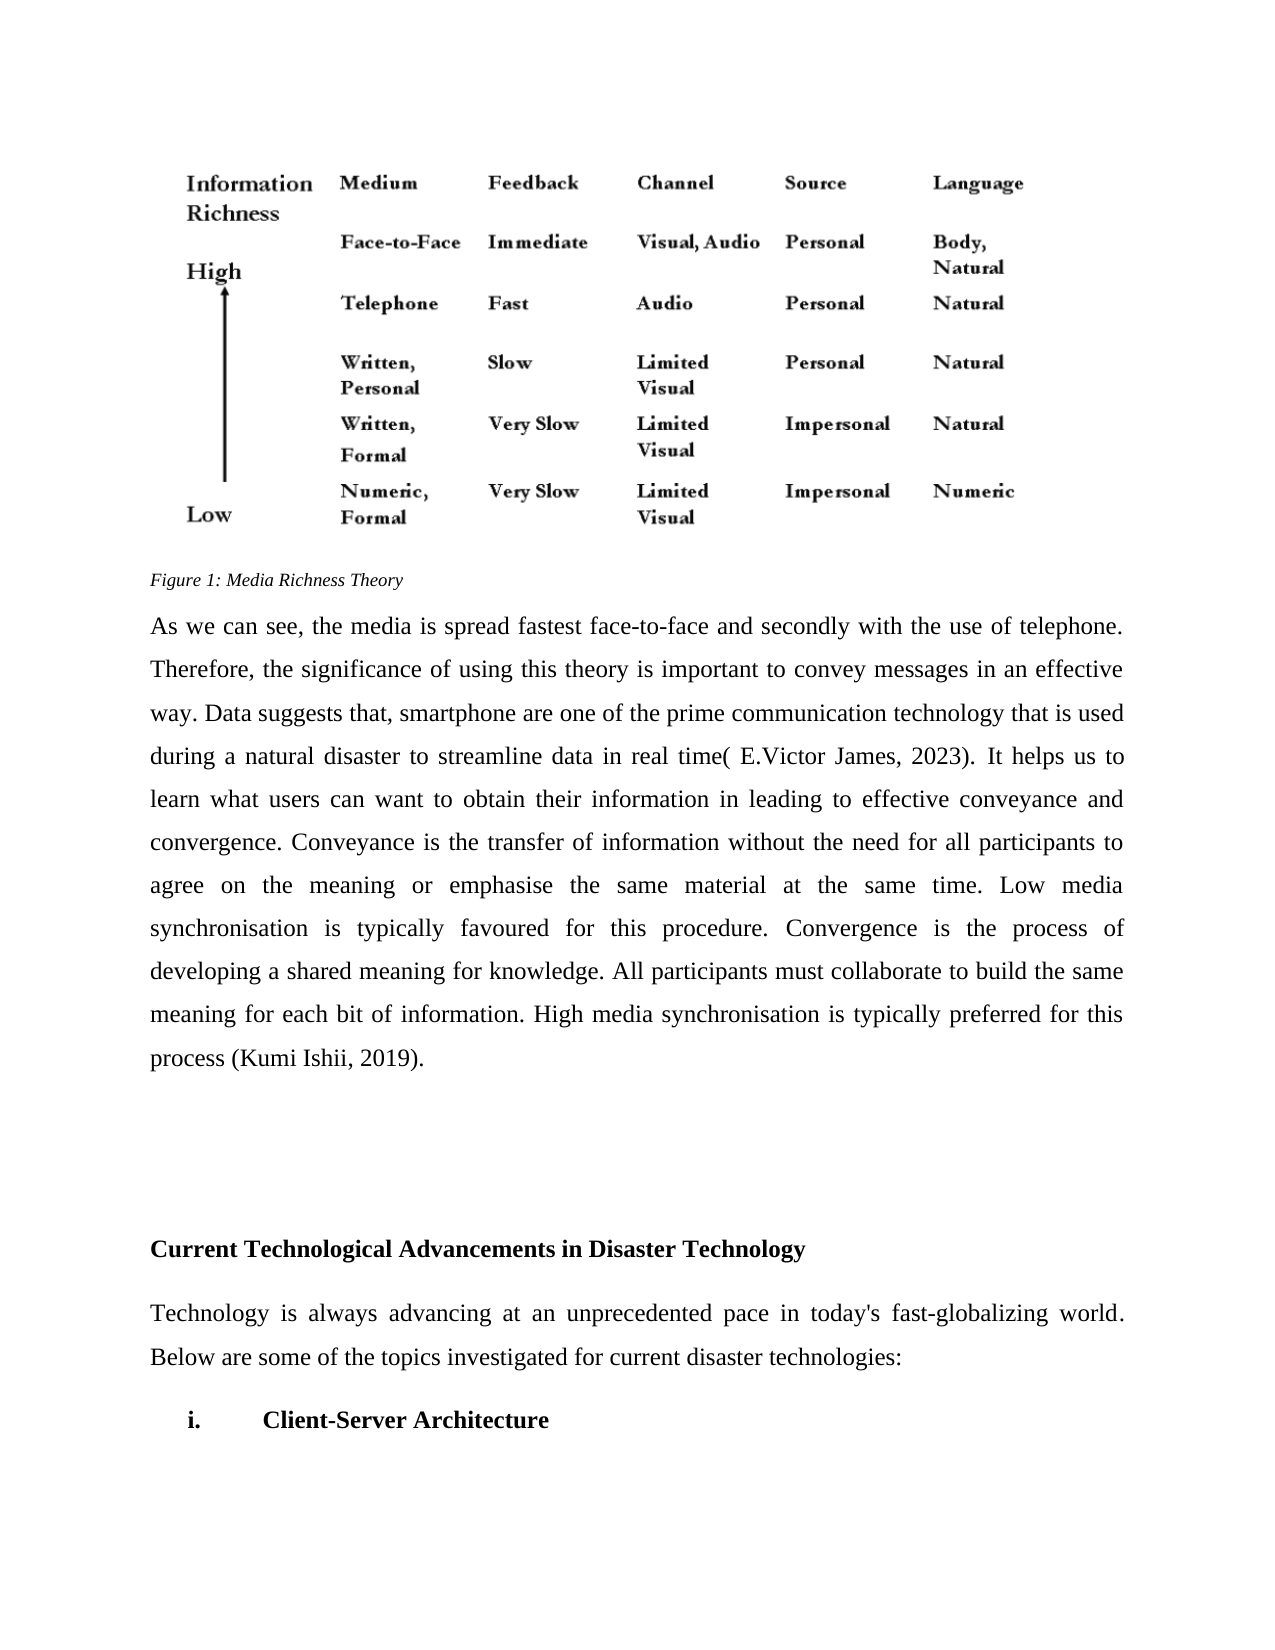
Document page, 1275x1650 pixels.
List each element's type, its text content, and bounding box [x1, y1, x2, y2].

list Client-Server Architecture [187, 1406, 1125, 1434]
picture [150, 150, 1125, 534]
text As we can see, the media is spread fastest face-to-face and secondly with the use of telephone. Therefore, the significance of using this theory is important to convey messages in an effective way. Data suggests that, smartphone are one of the prime communication technology that is used during a natural disaster to streamline data in real time( E.Victor James, 2023). It helps us to learn what users can want to obtain their information in leading to effective conveyance and convergence. Conveyance is the transfer of information without the need for all participants to agree on the meaning or emphasise the same material at the same time. Low media synchronisation is typically favoured for this procedure. Convergence is the process of developing a shared meaning for knowledge. All participants must collaborate to build the same meaning for each bit of information. High media synchronisation is typically preferred for this process (Kumi Ishii, 2019). [150, 611, 1125, 1071]
text Technology is always advancing at an unprecedented pace in today's fast-globalizing world. Below are some of the topics investigated for current disaster technologies: [150, 1298, 1125, 1370]
text Figure 1: Media Richness Theory [150, 569, 1125, 591]
text Current Technological Advancements in Disaster Technology [150, 1234, 1125, 1263]
